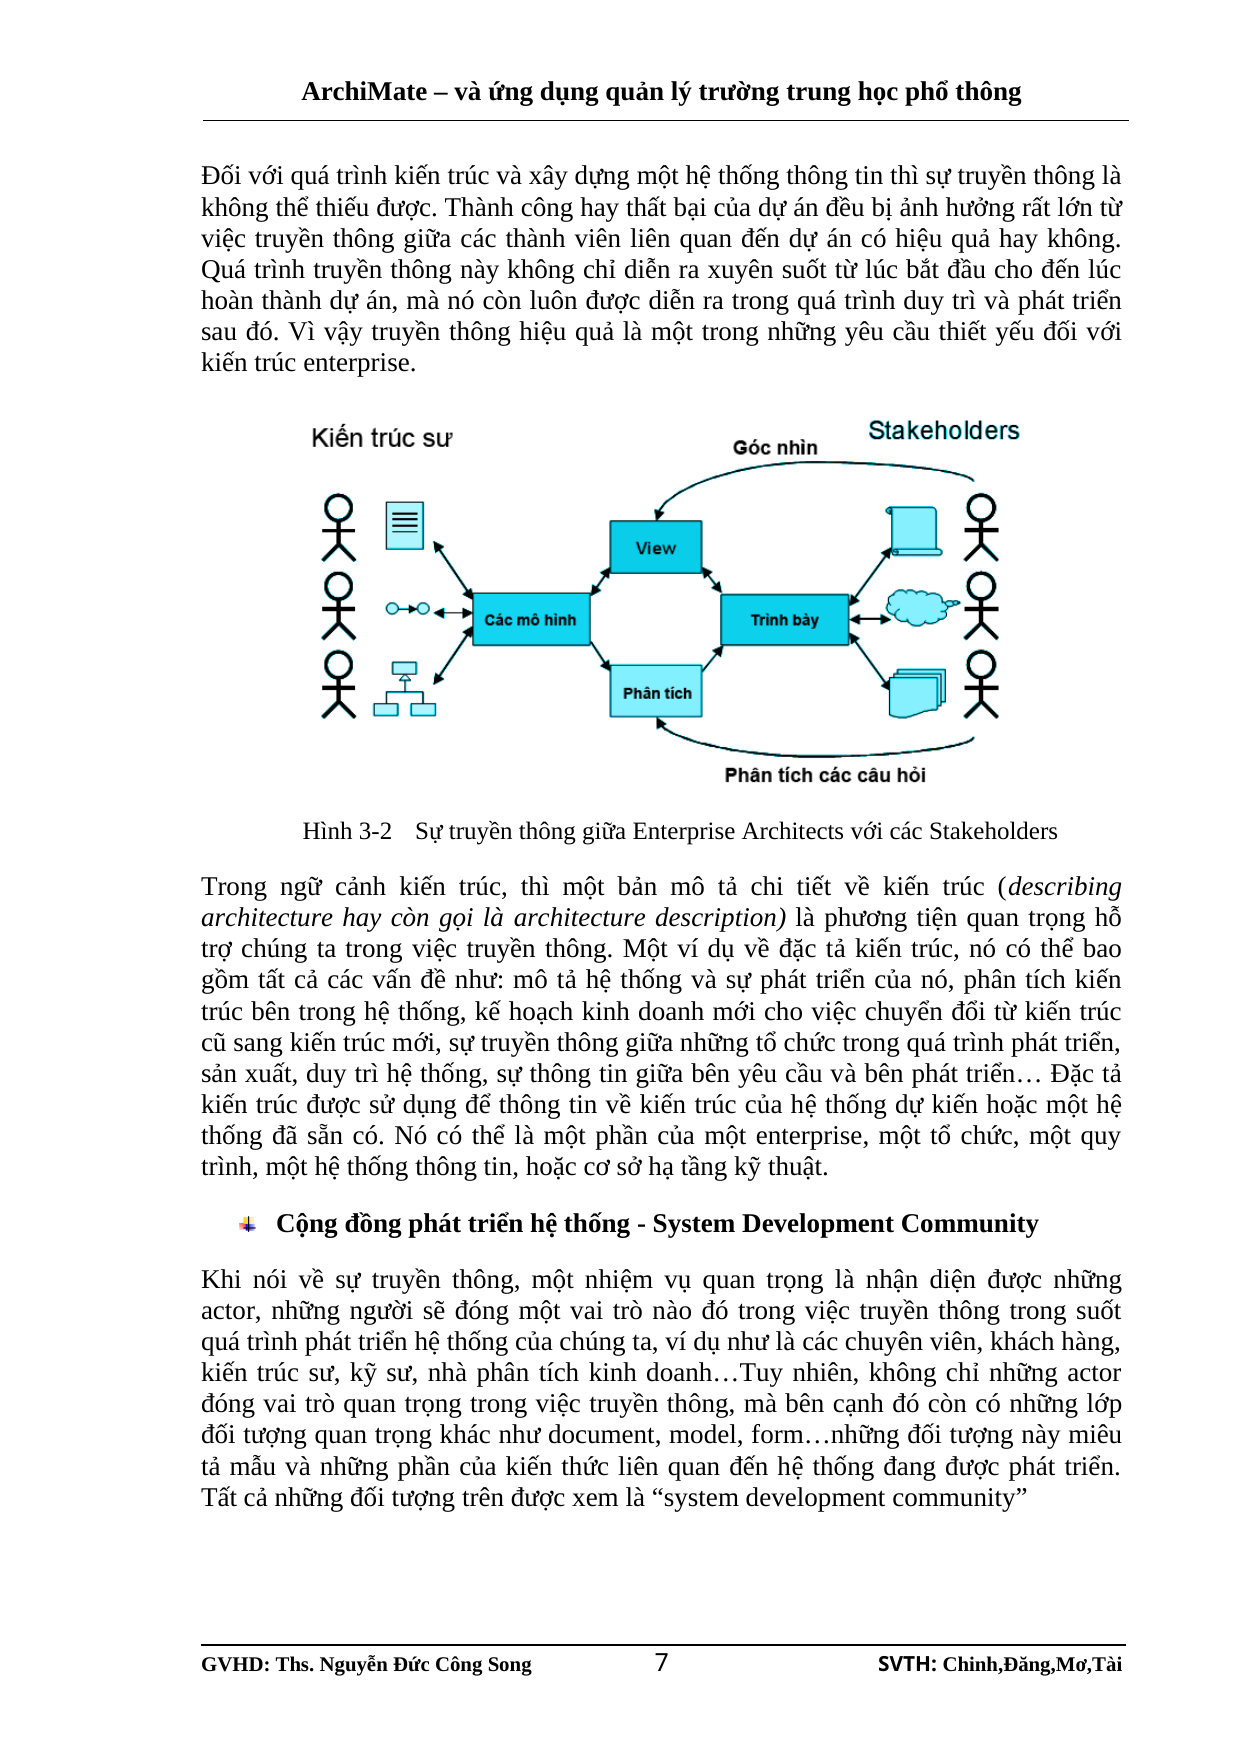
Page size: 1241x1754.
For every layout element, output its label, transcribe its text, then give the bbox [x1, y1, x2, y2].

picture [297, 402, 1025, 792]
picture [239, 1215, 256, 1232]
text Đối với quá trình kiến trúc và xây dựng một hệ thống thông tin thì sự truyền thông là không thể thiếu được. Thành công hay thất bại của dự án đều bị ảnh hưởng rất lớn từ việc truyền thông giữa các thành viên liên quan đến dự án có hiệu quả hay không. Quá trình truyền thông này không chỉ diễn ra xuyên suốt từ lúc bắt đầu cho đến lúc hoàn thành dự án, mà nó còn luôn được diễn ra trong quá trình duy trì và phát triển sau đó. Vì vậy truyền thông hiệu quả là một trong những yêu cầu thiết yếu đối với kiến trúc enterprise. [201, 159, 1122, 377]
text Trong ngữ cảnh kiến trúc, thì một bản mô tả chi tiết về kiến trúc (describing architecture hay còn gọi là architecture description) là phương tiện quan trọng hỗ trợ chúng ta trong việc truyền thông. Một ví dụ về đặc tả kiến trúc, nó có thể bao gồm tất cả các vấn đề như: mô tả hệ thống và sự phát triển của nó, phân tích kiến trúc bên trong hệ thống, kế hoạch kinh doanh mới cho việc chuyển đổi từ kiến trúc cũ sang kiến trúc mới, sự truyền thông giữa những tổ chức trong quá trình phát triển, sản xuất, duy trì hệ thống, sự thông tin giữa bên yêu cầu và bên phát triển… Đặc tả kiến trúc được sử dụng để thông tin về kiến trúc của hệ thống dự kiến hoặc một hệ thống đã sẵn có. Nó có thể là một phần của một enterprise, một tổ chức, một quy trình, một hệ thống thông tin, hoặc cơ sở hạ tầng kỹ thuật. [201, 870, 1122, 1182]
text Khi nói về sự truyền thông, một nhiệm vụ quan trọng là nhận diện được những actor, những người sẽ đóng một vai trò nào đó trong việc truyền thông trong suốt quá trình phát triển hệ thống của chúng ta, ví dụ như là các chuyên viên, khách hàng, kiến trúc sư, kỹ sư, nhà phân tích kinh doanh…Tuy nhiên, không chỉ những actor đóng vai trò quan trọng trong việc truyền thông, mà bên cạnh đó còn có những lớp đối tượng quan trọng khác như document, model, form…những đối tượng này miêu tả mẫu và những phần của kiến thức liên quan đến hệ thống đang được phát triển. Tất cả những đối tượng trên được xem là “system development community” [201, 1263, 1122, 1512]
text Sự truyền thông giữa Enterprise Architects với các Stakeholders [238, 816, 1122, 845]
text Cộng đồng phát triển hệ thống - System Development Community [238, 1207, 1122, 1238]
